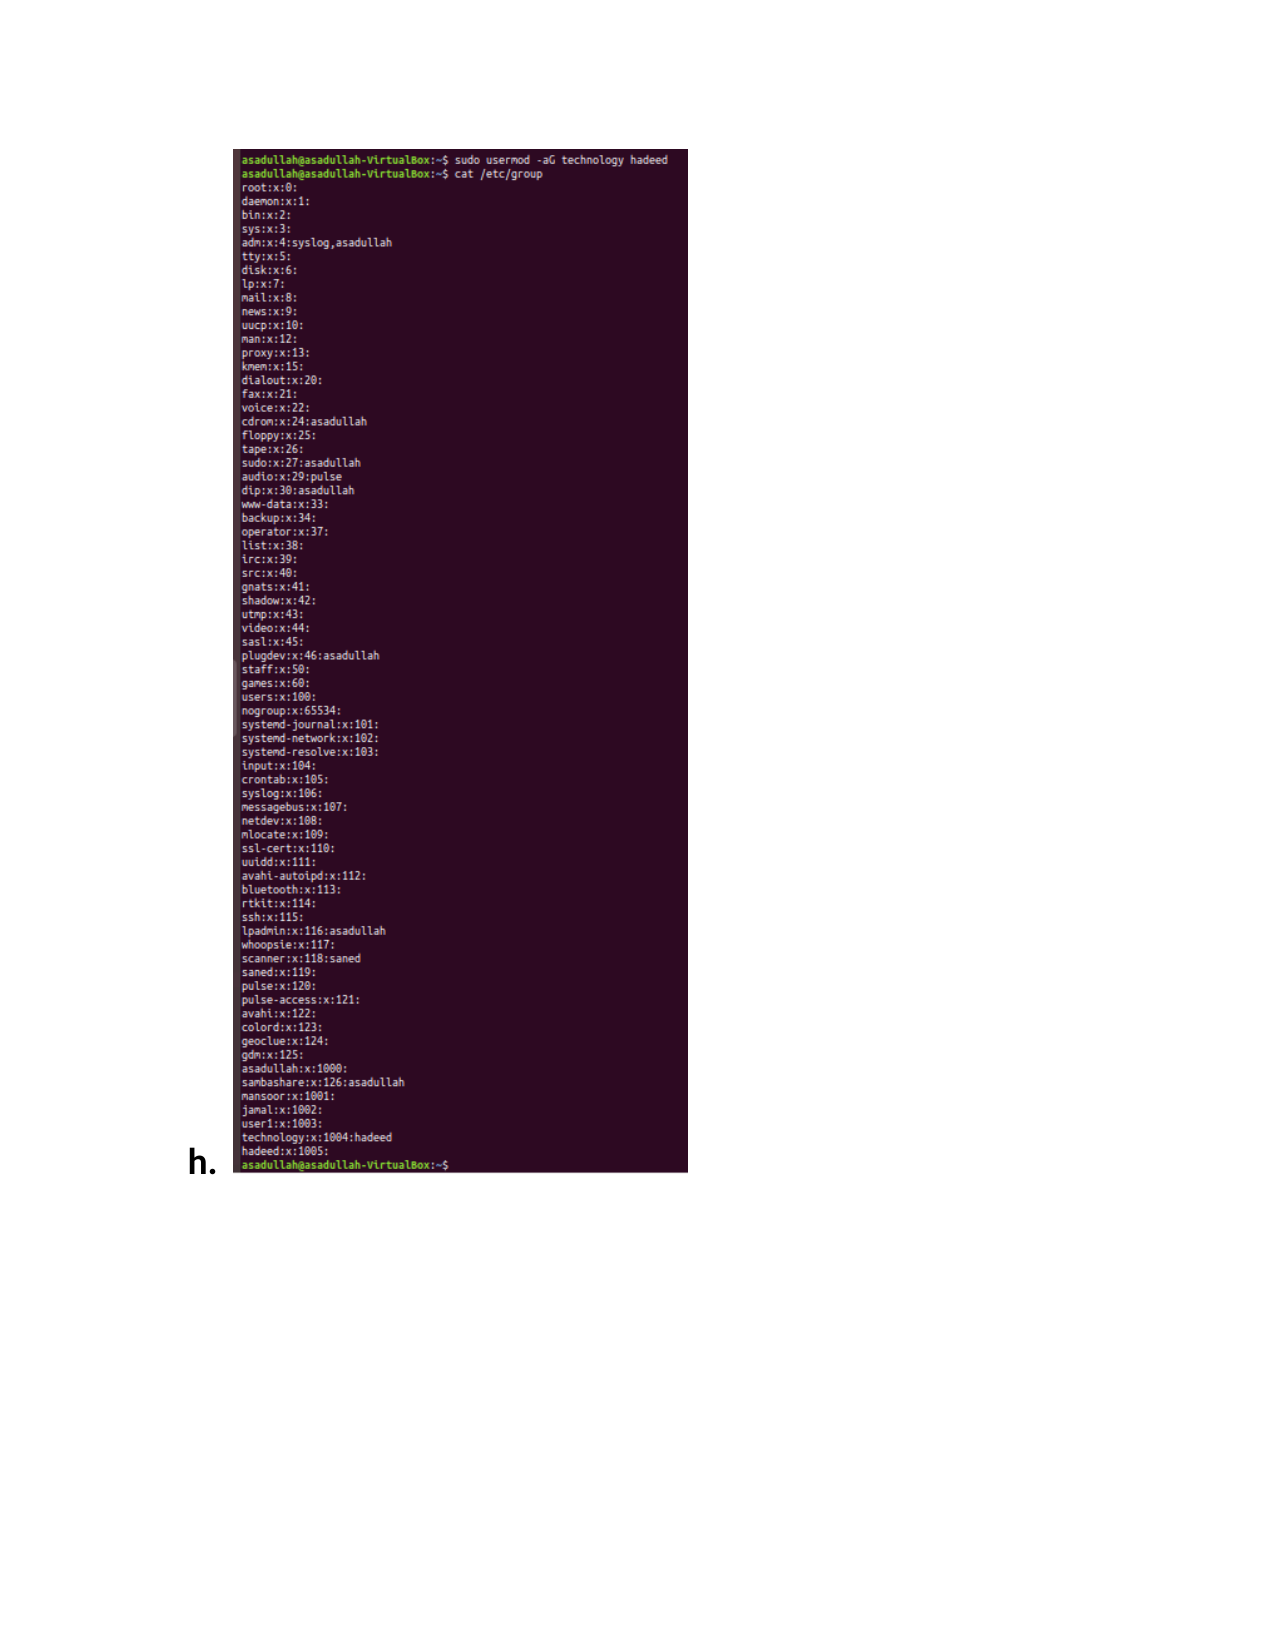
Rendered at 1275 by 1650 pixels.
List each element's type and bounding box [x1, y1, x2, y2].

picture [233, 149, 688, 1174]
